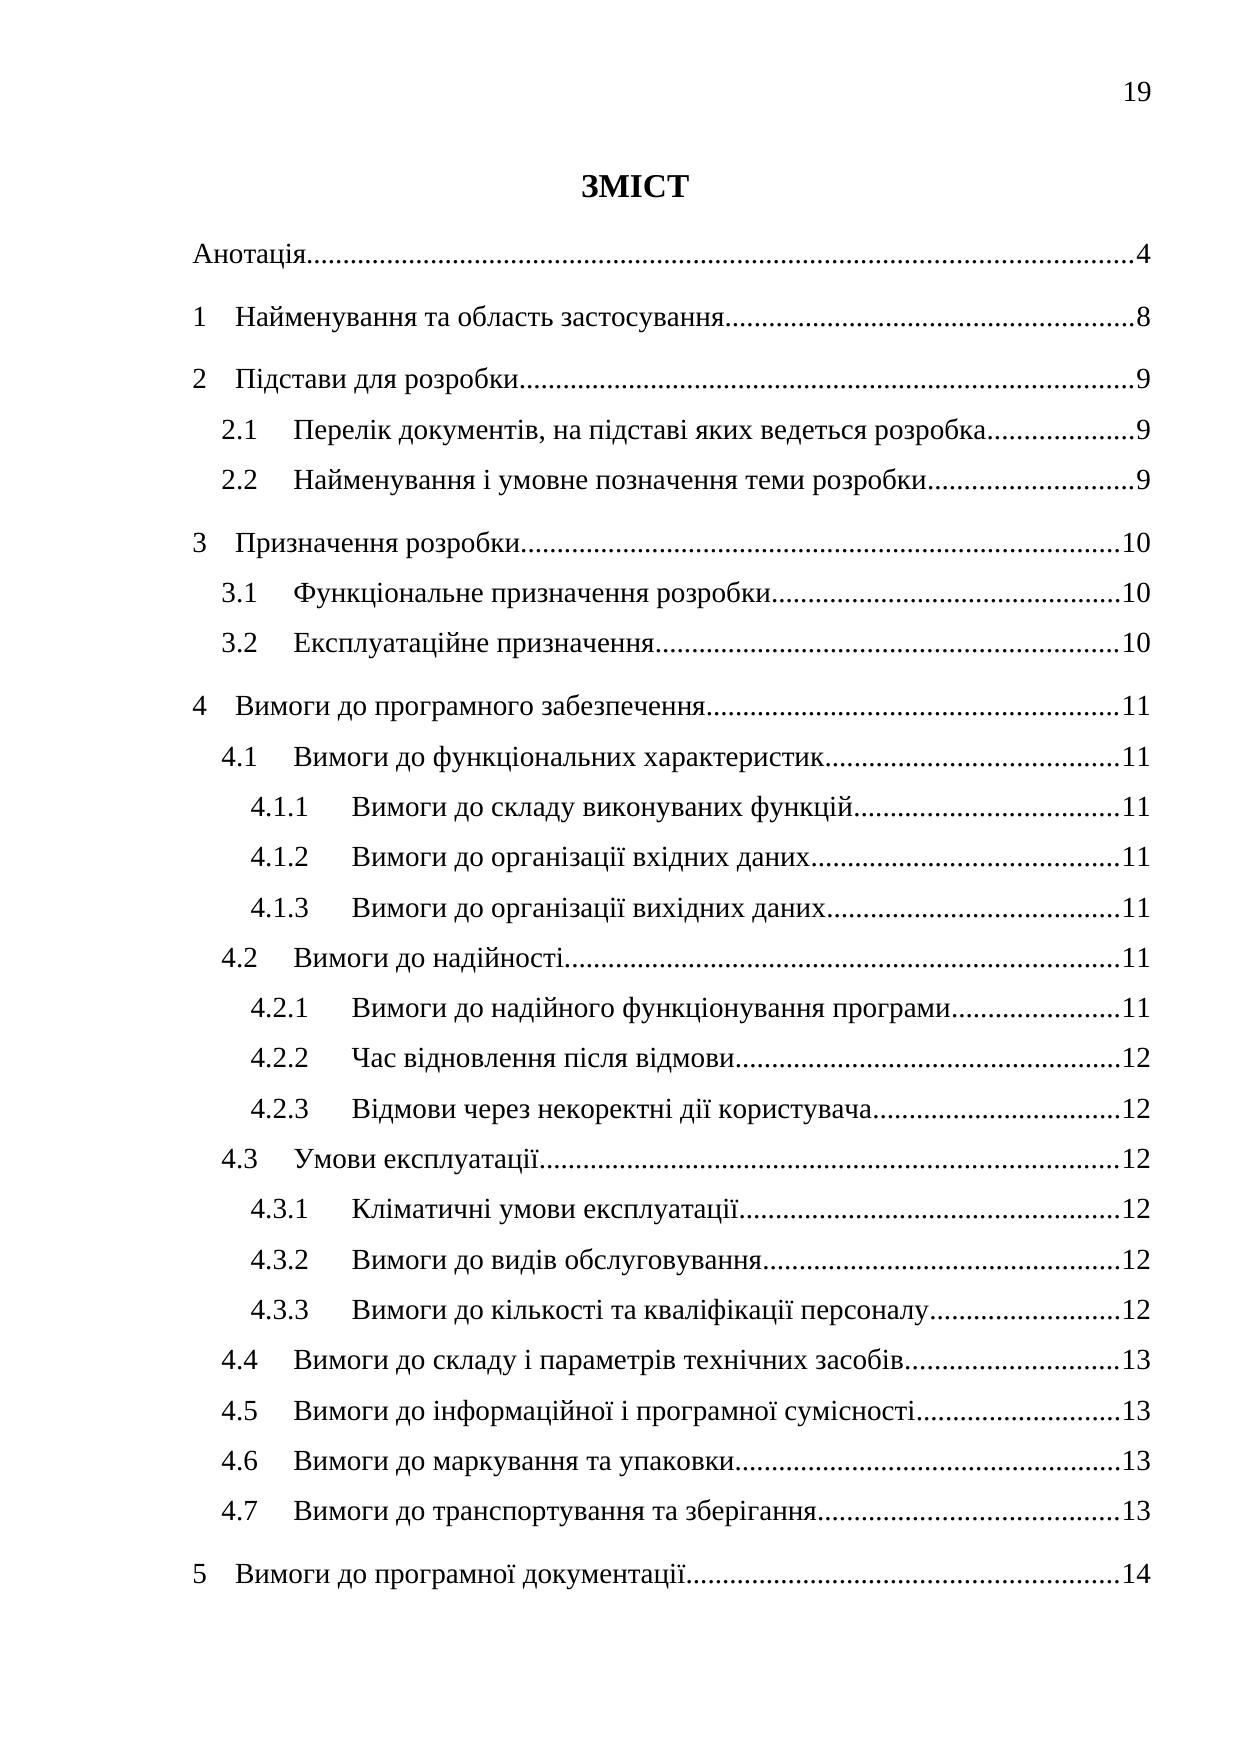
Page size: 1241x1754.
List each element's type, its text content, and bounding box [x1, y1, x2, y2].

text Зміст [118, 166, 1152, 204]
